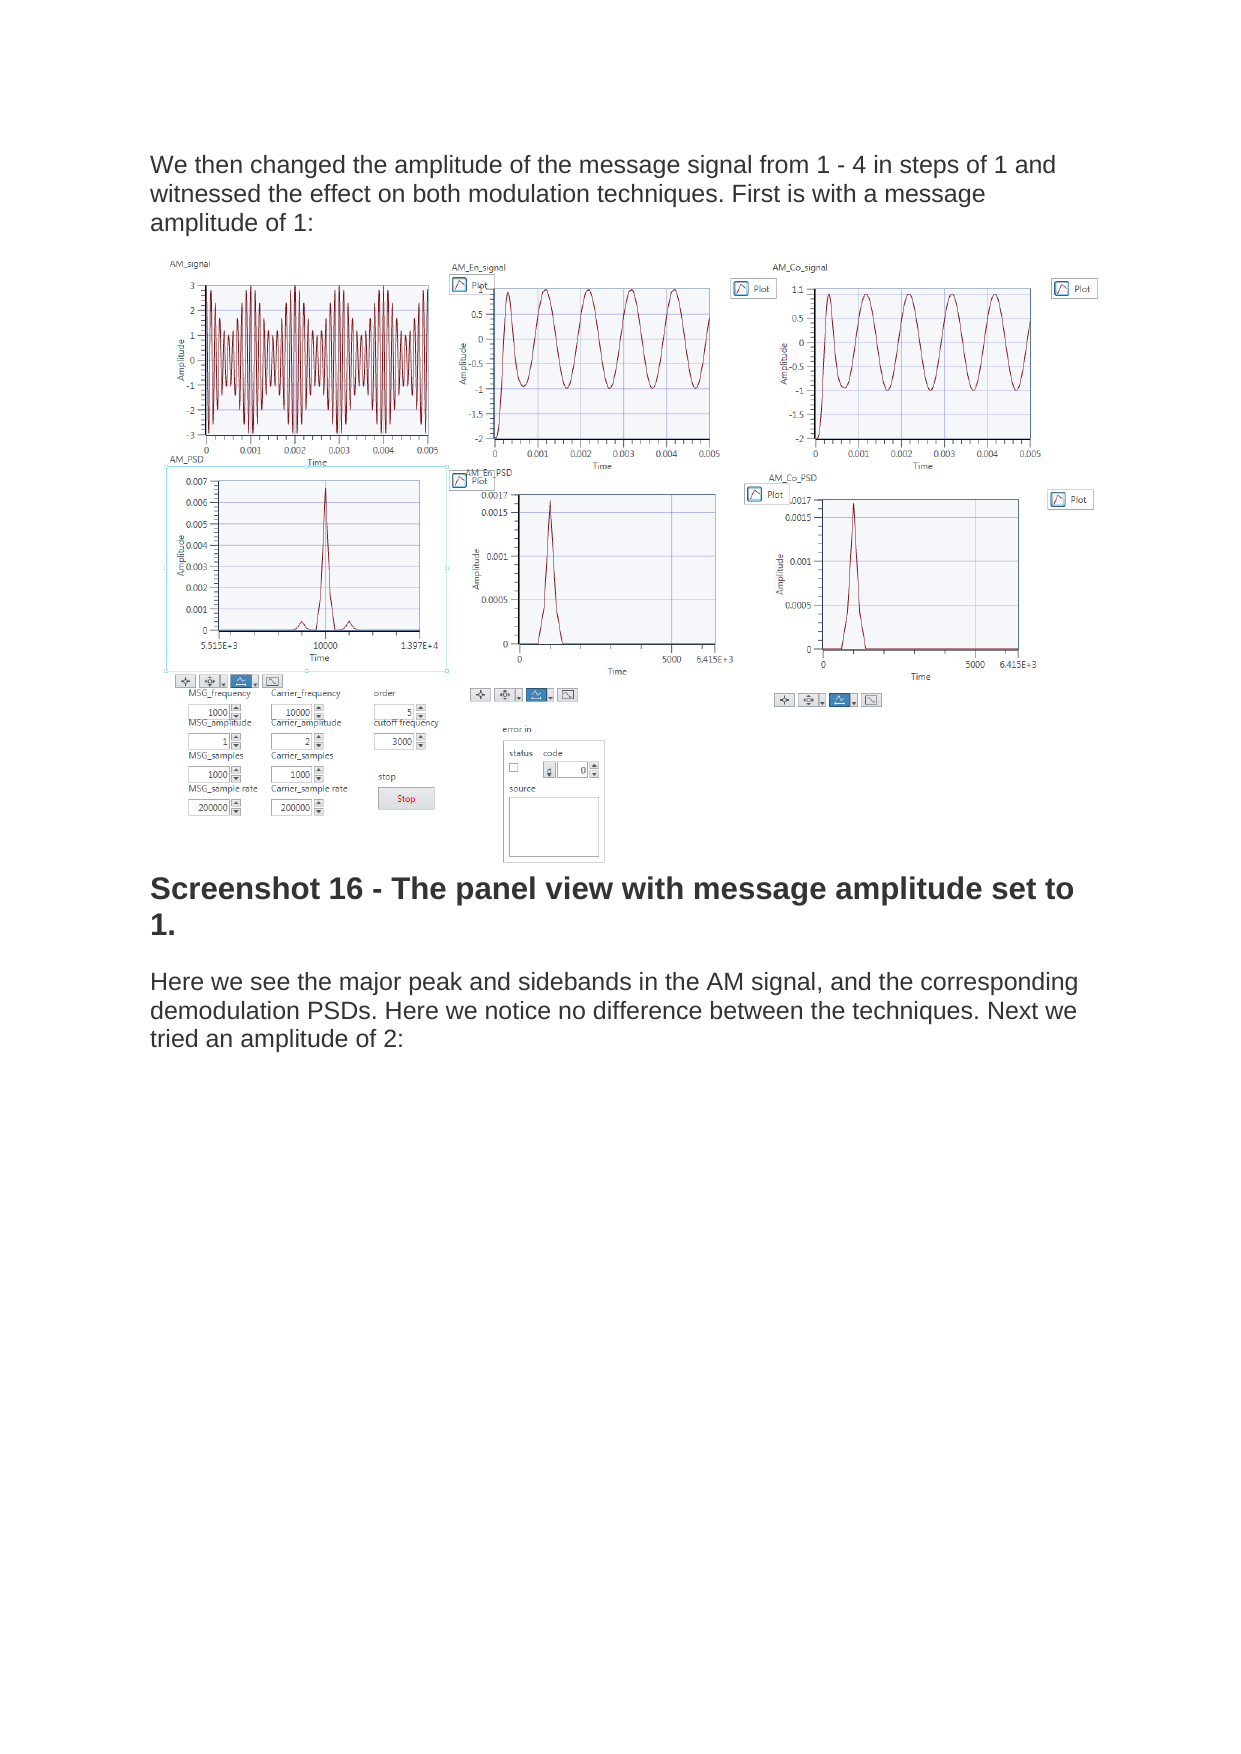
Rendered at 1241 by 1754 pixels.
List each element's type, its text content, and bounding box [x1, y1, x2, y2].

text We then changed the amplitude of the message signal from 1 - 4 in steps of 1 and witnessed the effect on both modulation techniques. First is with a message amplitude of 1: [150, 150, 1090, 236]
picture [150, 261, 1107, 863]
text Screenshot 16 - The panel view with message amplitude set to 1. [150, 863, 1090, 942]
text Here we see the major peak and sidebands in the AM signal, and the corresponding demodulation PSDs. Here we notice no difference between the techniques. Next we tried an amplitude of 2: [150, 967, 1090, 1053]
